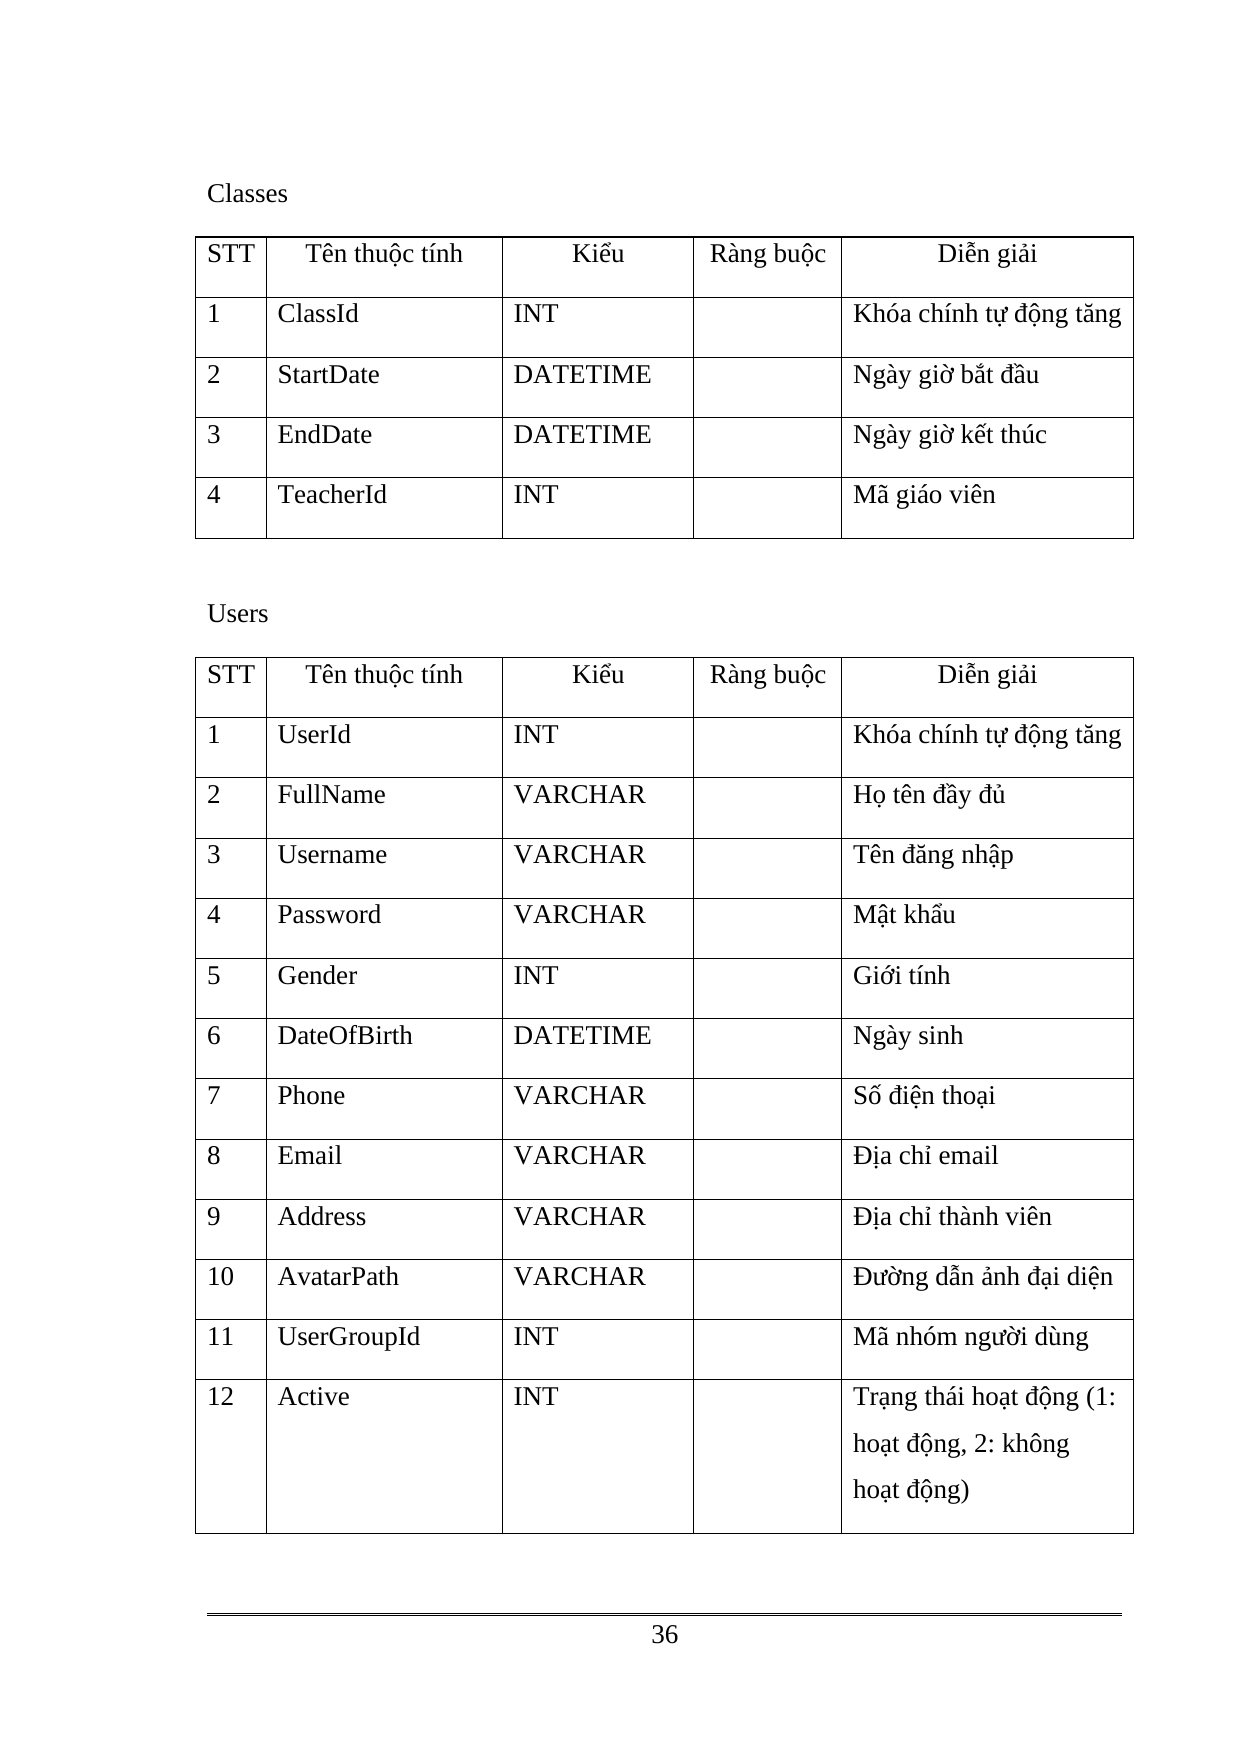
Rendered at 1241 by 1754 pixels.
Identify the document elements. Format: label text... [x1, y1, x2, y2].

table_cell [694, 1079, 841, 1138]
table_cell UserId [267, 718, 502, 777]
table_cell Phone [267, 1079, 502, 1138]
table_header STT [196, 658, 266, 717]
table_cell 2 [196, 778, 266, 837]
table_cell [694, 1019, 841, 1078]
table_cell 10 [196, 1260, 266, 1319]
table_cell Trạng thái hoạt động (1: hoạt động, 2: không hoạt động) [842, 1380, 1133, 1533]
table_cell [694, 478, 841, 537]
table_cell 9 [196, 1200, 266, 1259]
table_cell Khóa chính tự động tăng [842, 718, 1133, 777]
table_cell VARCHAR [503, 839, 693, 898]
table_cell Email [267, 1140, 502, 1199]
table_cell 4 [196, 478, 266, 537]
table_cell DATETIME [503, 358, 693, 417]
table_cell Address [267, 1200, 502, 1259]
table_cell [694, 899, 841, 958]
table_cell INT [503, 1380, 693, 1533]
table_cell StartDate [267, 358, 502, 417]
table_header Ràng buộc [694, 658, 841, 717]
table_cell [694, 1380, 841, 1533]
table_cell [694, 959, 841, 1018]
table_cell INT [503, 959, 693, 1018]
table_cell 6 [196, 1019, 266, 1078]
table_cell [694, 1320, 841, 1379]
table_cell AvatarPath [267, 1260, 502, 1319]
table_cell VARCHAR [503, 1260, 693, 1319]
table_header Kiểu [503, 238, 693, 297]
table_cell Mã giáo viên [842, 478, 1133, 537]
text Classes [207, 177, 1122, 208]
table_cell Password [267, 899, 502, 958]
table_cell INT [503, 1320, 693, 1379]
table_cell DATETIME [503, 418, 693, 477]
table_cell DATETIME [503, 1019, 693, 1078]
table_header STT [196, 238, 266, 297]
table_cell Ngày sinh [842, 1019, 1133, 1078]
table_cell INT [503, 718, 693, 777]
table_cell Mã nhóm người dùng [842, 1320, 1133, 1379]
table_cell [694, 839, 841, 898]
table_cell ClassId [267, 298, 502, 357]
text Users [207, 598, 1122, 629]
table_cell 2 [196, 358, 266, 417]
table_header Ràng buộc [694, 238, 841, 297]
table_cell [694, 1260, 841, 1319]
table_cell TeacherId [267, 478, 502, 537]
table_cell EndDate [267, 418, 502, 477]
table_cell Địa chỉ thành viên [842, 1200, 1133, 1259]
table_cell 11 [196, 1320, 266, 1379]
table_cell VARCHAR [503, 778, 693, 837]
table_cell Username [267, 839, 502, 898]
table_cell VARCHAR [503, 899, 693, 958]
table_cell Gender [267, 959, 502, 1018]
table_cell 8 [196, 1140, 266, 1199]
table_cell 5 [196, 959, 266, 1018]
table_header Diễn giải [842, 238, 1133, 297]
table_cell UserGroupId [267, 1320, 502, 1379]
table_cell FullName [267, 778, 502, 837]
table_cell [694, 1140, 841, 1199]
table_cell Active [267, 1380, 502, 1533]
table_cell Ngày giờ bắt đầu [842, 358, 1133, 417]
table_header Diễn giải [842, 658, 1133, 717]
table_cell VARCHAR [503, 1079, 693, 1138]
table_cell Mật khẩu [842, 899, 1133, 958]
table_cell [694, 358, 841, 417]
table_cell Tên đăng nhập [842, 839, 1133, 898]
table_cell Đường dẫn ảnh đại diện [842, 1260, 1133, 1319]
table_header Tên thuộc tính [267, 238, 502, 297]
table_cell Địa chỉ email [842, 1140, 1133, 1199]
table_cell Giới tính [842, 959, 1133, 1018]
table_cell INT [503, 298, 693, 357]
table_cell Họ tên đầy đủ [842, 778, 1133, 837]
table_cell Ngày giờ kết thúc [842, 418, 1133, 477]
table_cell VARCHAR [503, 1200, 693, 1259]
table_cell [694, 718, 841, 777]
table_header Kiểu [503, 658, 693, 717]
table_cell Khóa chính tự động tăng [842, 298, 1133, 357]
table_cell 3 [196, 839, 266, 898]
table_cell 7 [196, 1079, 266, 1138]
table_cell DateOfBirth [267, 1019, 502, 1078]
table_cell Số điện thoại [842, 1079, 1133, 1138]
table_cell VARCHAR [503, 1140, 693, 1199]
table_cell [694, 418, 841, 477]
table_cell 4 [196, 899, 266, 958]
table_cell [694, 1200, 841, 1259]
table_cell 12 [196, 1380, 266, 1533]
table_cell [694, 778, 841, 837]
table_cell 1 [196, 298, 266, 357]
table_cell INT [503, 478, 693, 537]
table_cell 3 [196, 418, 266, 477]
table_cell 1 [196, 718, 266, 777]
table_cell [694, 298, 841, 357]
table_header Tên thuộc tính [267, 658, 502, 717]
